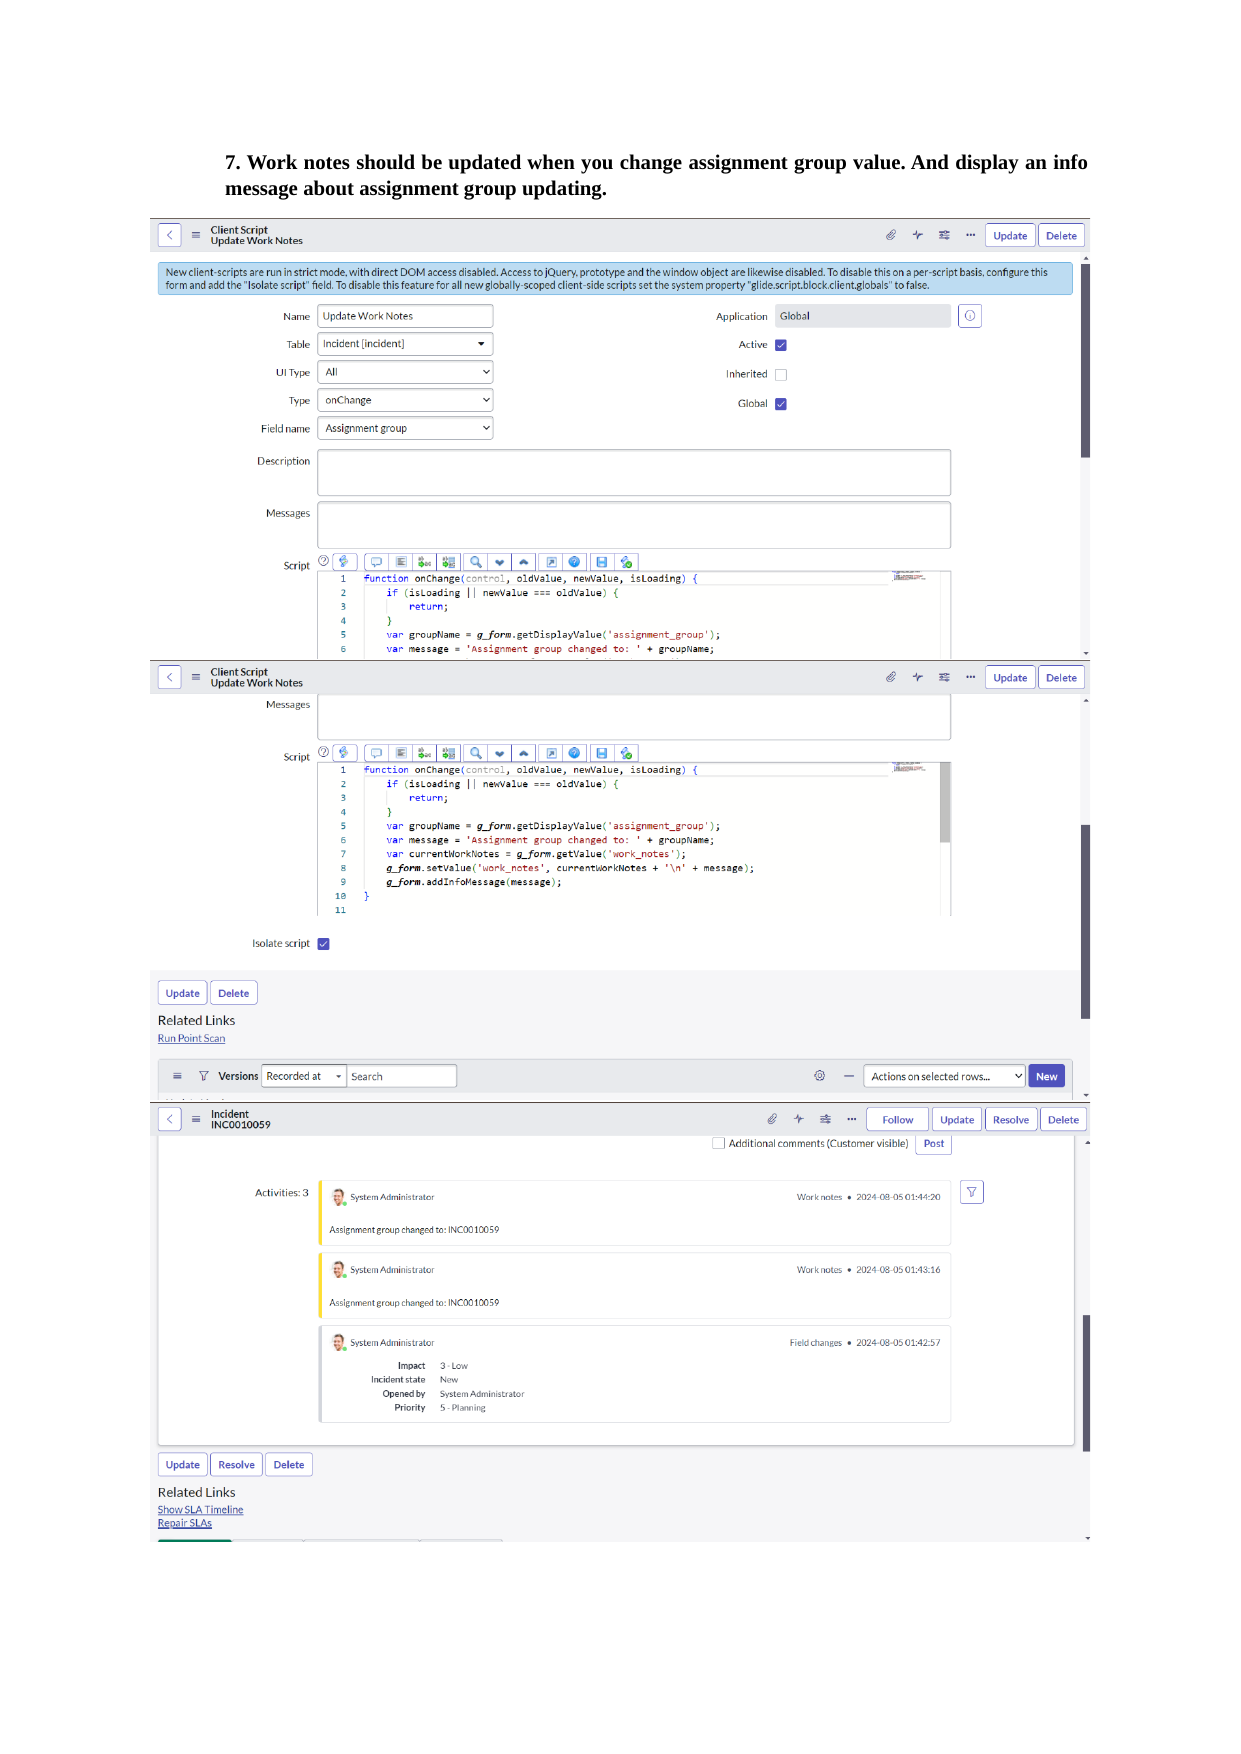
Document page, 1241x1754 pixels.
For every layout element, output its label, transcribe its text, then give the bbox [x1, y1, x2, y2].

picture [150, 660, 1091, 1100]
text 7. Work notes should be updated when you change assignment group value. And display an info message about assignment group updating. [225, 150, 1090, 200]
picture [150, 1102, 1091, 1542]
picture [150, 218, 1091, 659]
